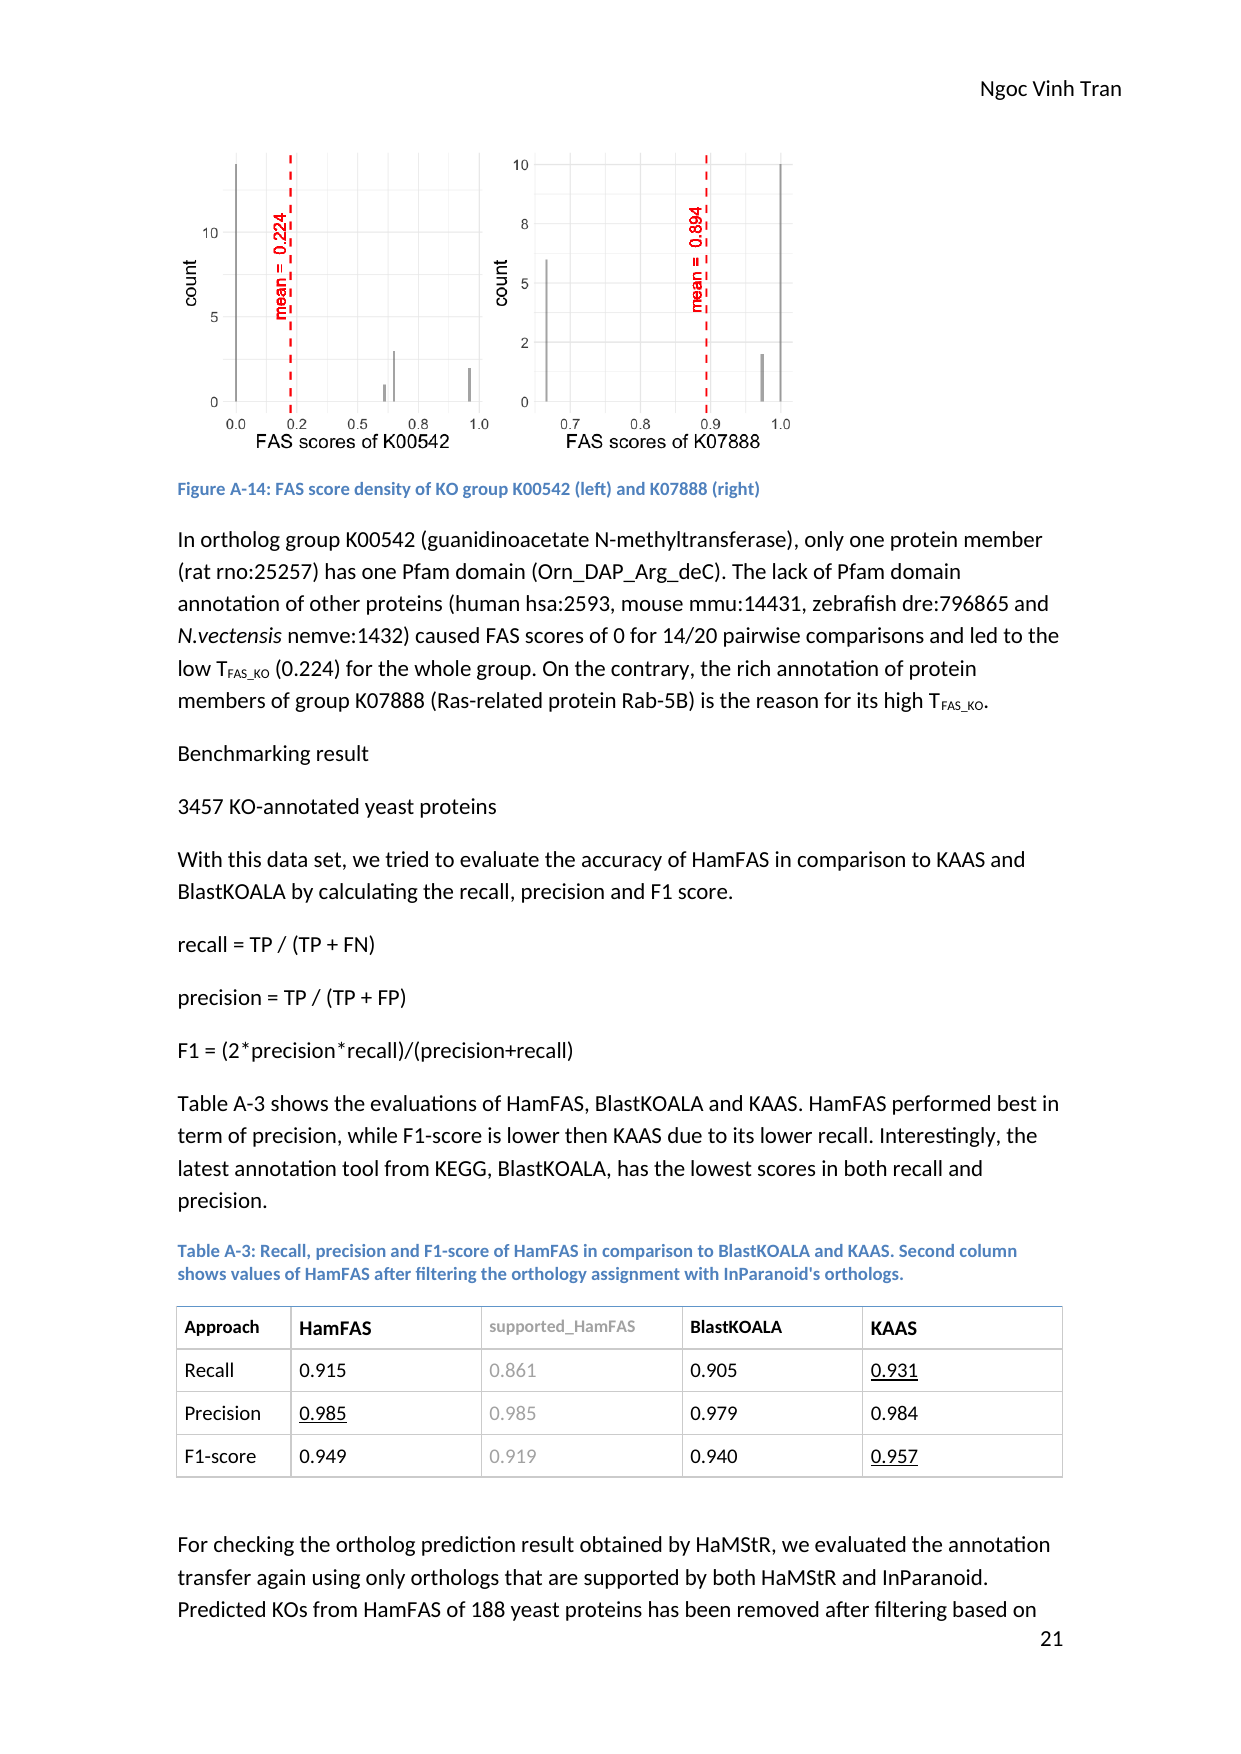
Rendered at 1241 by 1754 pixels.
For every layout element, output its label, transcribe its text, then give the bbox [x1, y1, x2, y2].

table_cell 0.940 [683, 1435, 862, 1476]
table_cell 0.861 [482, 1350, 682, 1391]
table_cell 0.919 [482, 1435, 682, 1476]
table_cell 0.905 [683, 1350, 862, 1391]
text precision = TP / (TP + FP) [177, 983, 1063, 1011]
text Table A-3 shows the evaluations of HamFAS, BlastKOALA and KAAS. HamFAS performed best in term of precision, while F1-score is lower then KAAS due to its lower recall. Interestingly, the latest annotation tool from KEGG, BlastKOALA, has the lowest scores in both recall and precision. [177, 1089, 1063, 1214]
table_cell 0.949 [292, 1435, 481, 1476]
table_cell 0.984 [863, 1392, 1062, 1433]
table_header supported_HamFAS [482, 1307, 682, 1348]
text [177, 1531, 1063, 1623]
table_cell 0.915 [292, 1350, 481, 1391]
table_cell 0.931 [863, 1350, 1062, 1391]
text F1 = (2*precision*recall)/(precision+recall) [177, 1036, 1063, 1064]
text recall = TP / (TP + FN) [177, 930, 1063, 958]
text Figure A-14: FAS score density of KO group K00542 (left) and K07888 (right) [177, 477, 1063, 500]
table_header BlastKOALA [683, 1307, 862, 1348]
table_cell 0.985 [292, 1392, 481, 1433]
picture [177, 147, 798, 453]
table_cell F1-score [177, 1435, 290, 1476]
text Table A-3: Recall, precision and F1-score of HamFAS in comparison to BlastKOALA and KAAS. Second column shows values of HamFAS after filtering the orthology assignment with InParanoid's orthologs. [177, 1239, 1063, 1285]
table_header Approach [177, 1307, 290, 1348]
table_cell 0.979 [683, 1392, 862, 1433]
text 3457 KO-annotated yeast proteins [177, 792, 1063, 820]
table_cell Recall [177, 1350, 290, 1391]
text With this data set, we tried to evaluate the accuracy of HamFAS in comparison to KAAS and BlastKOALA by calculating the recall, precision and F1 score. [177, 845, 1063, 905]
table_header KAAS [863, 1307, 1062, 1348]
table_header HamFAS [292, 1307, 481, 1348]
text In ortholog group K00542 (guanidinoacetate N-methyltransferase), only one protein member (rat rno:25257) has one Pfam domain (Orn_DAP_Arg_deC). The lack of Pfam domain annotation of other proteins (human hsa:2593, mouse mmu:14431, zebrafish dre:796865 and N.vectensis nemve:1432) caused FAS scores of 0 for 14/20 pairwise comparisons and led to the low TFAS_KO (0.224) for the whole group. On the contrary, the rich annotation of protein members of group K07888 (Ras-related protein Rab-5B) is the reason for its high TFAS_KO. [177, 525, 1063, 714]
table_cell Precision [177, 1392, 290, 1433]
table_cell 0.957 [863, 1435, 1062, 1476]
text Benchmarking result [177, 739, 1063, 767]
table_cell 0.985 [482, 1392, 682, 1433]
